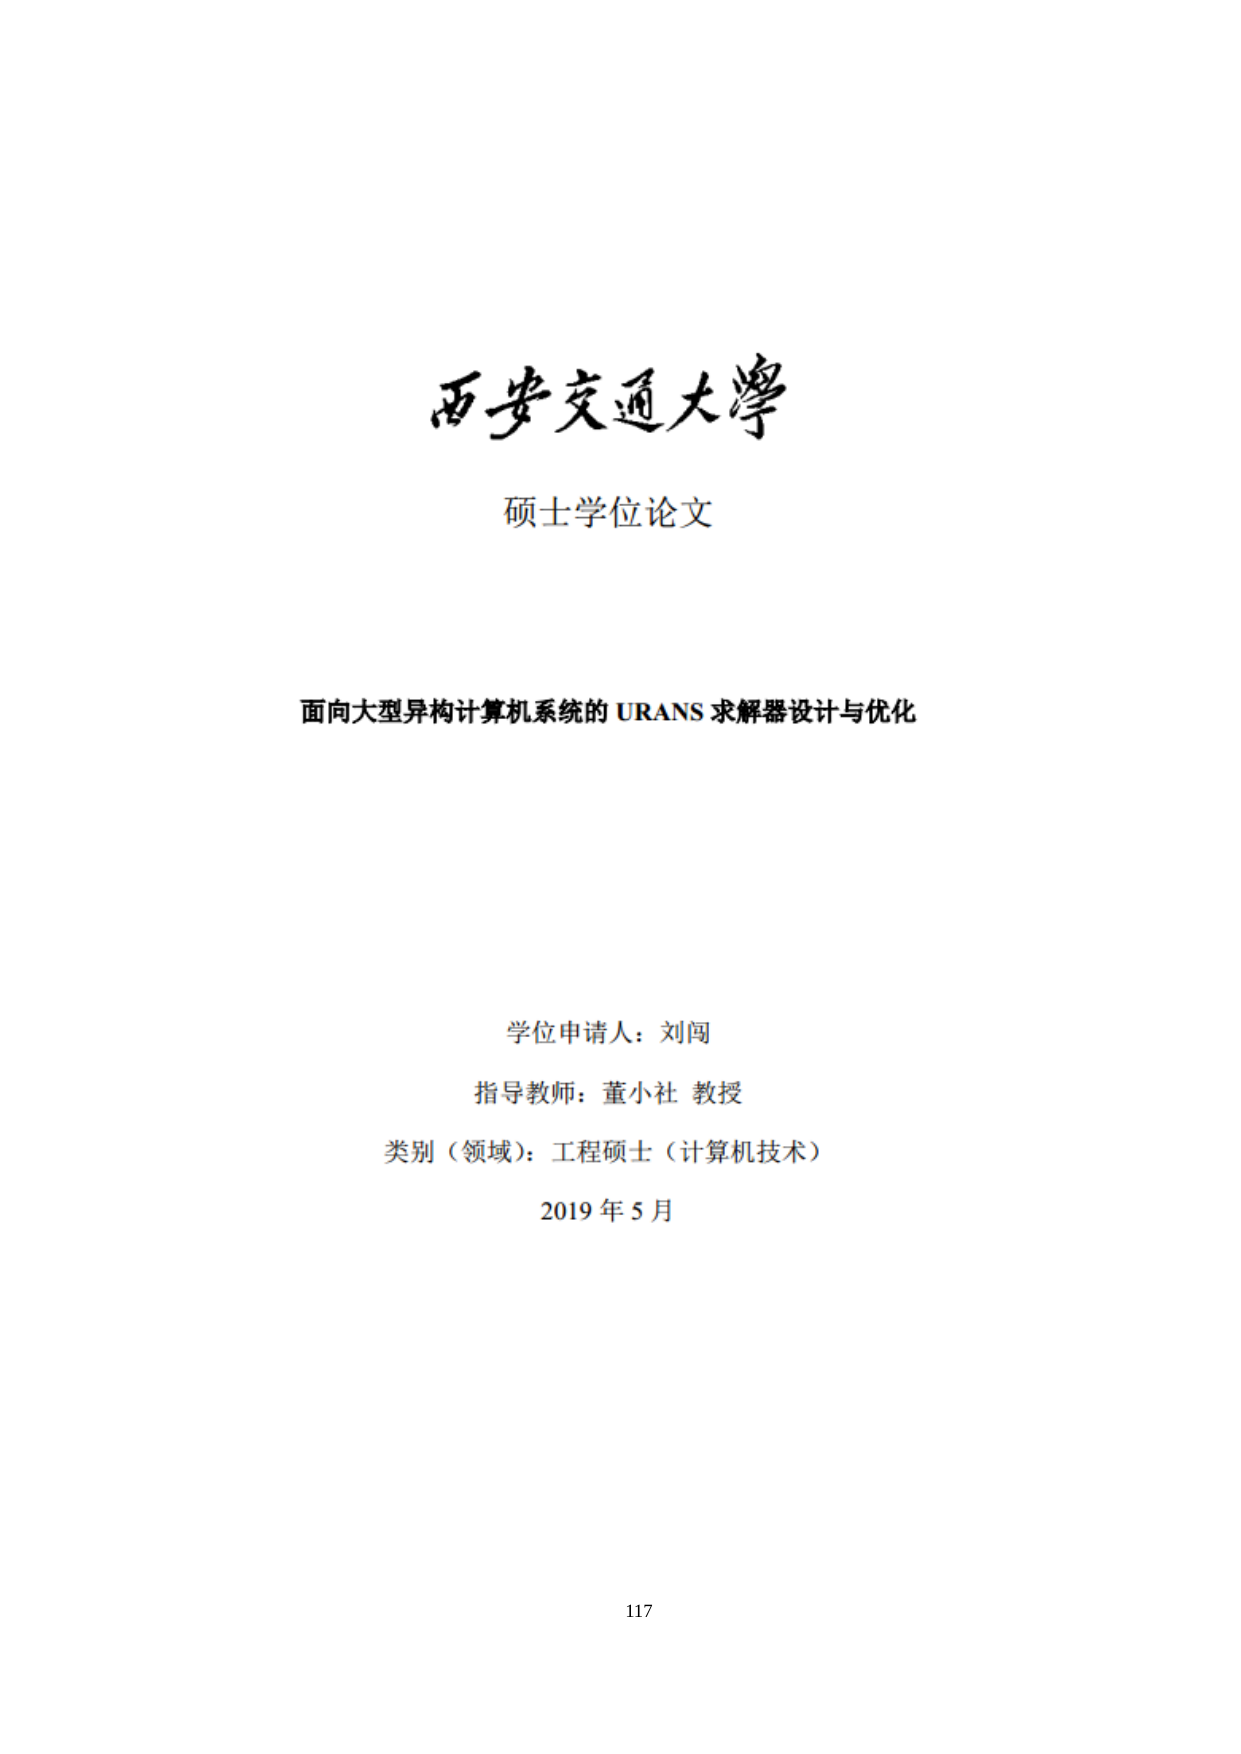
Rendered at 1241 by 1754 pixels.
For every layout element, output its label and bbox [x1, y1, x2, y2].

picture [165, 161, 1078, 1436]
